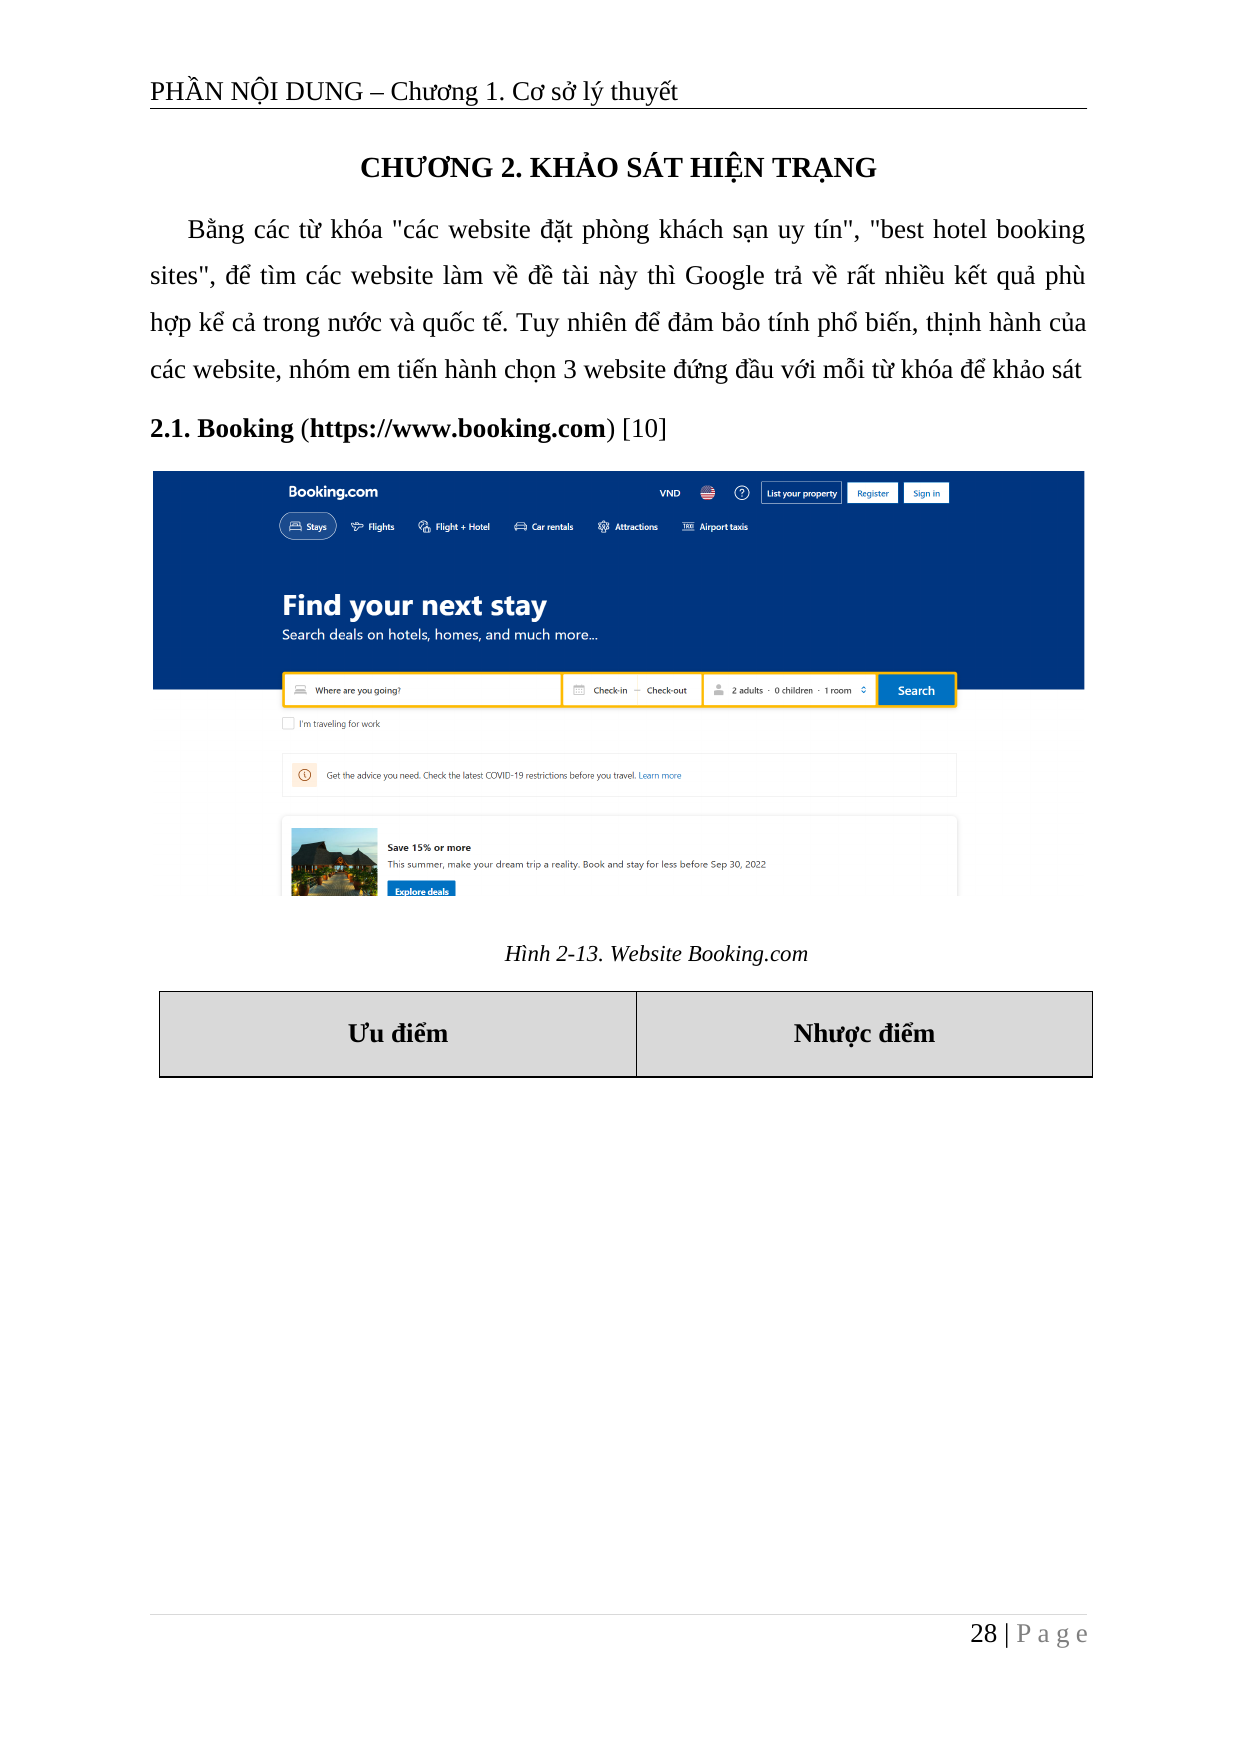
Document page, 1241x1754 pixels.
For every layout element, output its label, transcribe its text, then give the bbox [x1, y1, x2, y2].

picture [153, 471, 1085, 896]
table_header Nhược điểm [637, 992, 1092, 1076]
text 2.1. Booking (https://www.booking.com) [10] [150, 412, 1087, 443]
table_header Ưu điểm [160, 992, 636, 1076]
subtitle CHƯƠNG 2. KHẢO SÁT HIỆN TRẠNG [150, 150, 1087, 183]
text Bằng các từ khóa "các website đặt phòng khách sạn uy tín", "best hotel booking sites", để tìm các website làm về đề tài này thì Google trả về rất nhiều kết quả phù hợp kể cả trong nước và quốc tế. Tuy nhiên để đảm bảo tính phổ biến, thịnh hành của các website, nhóm em tiến hành chọn 3 website đứng đầu với mỗi từ khóa để khảo sát [150, 213, 1087, 384]
